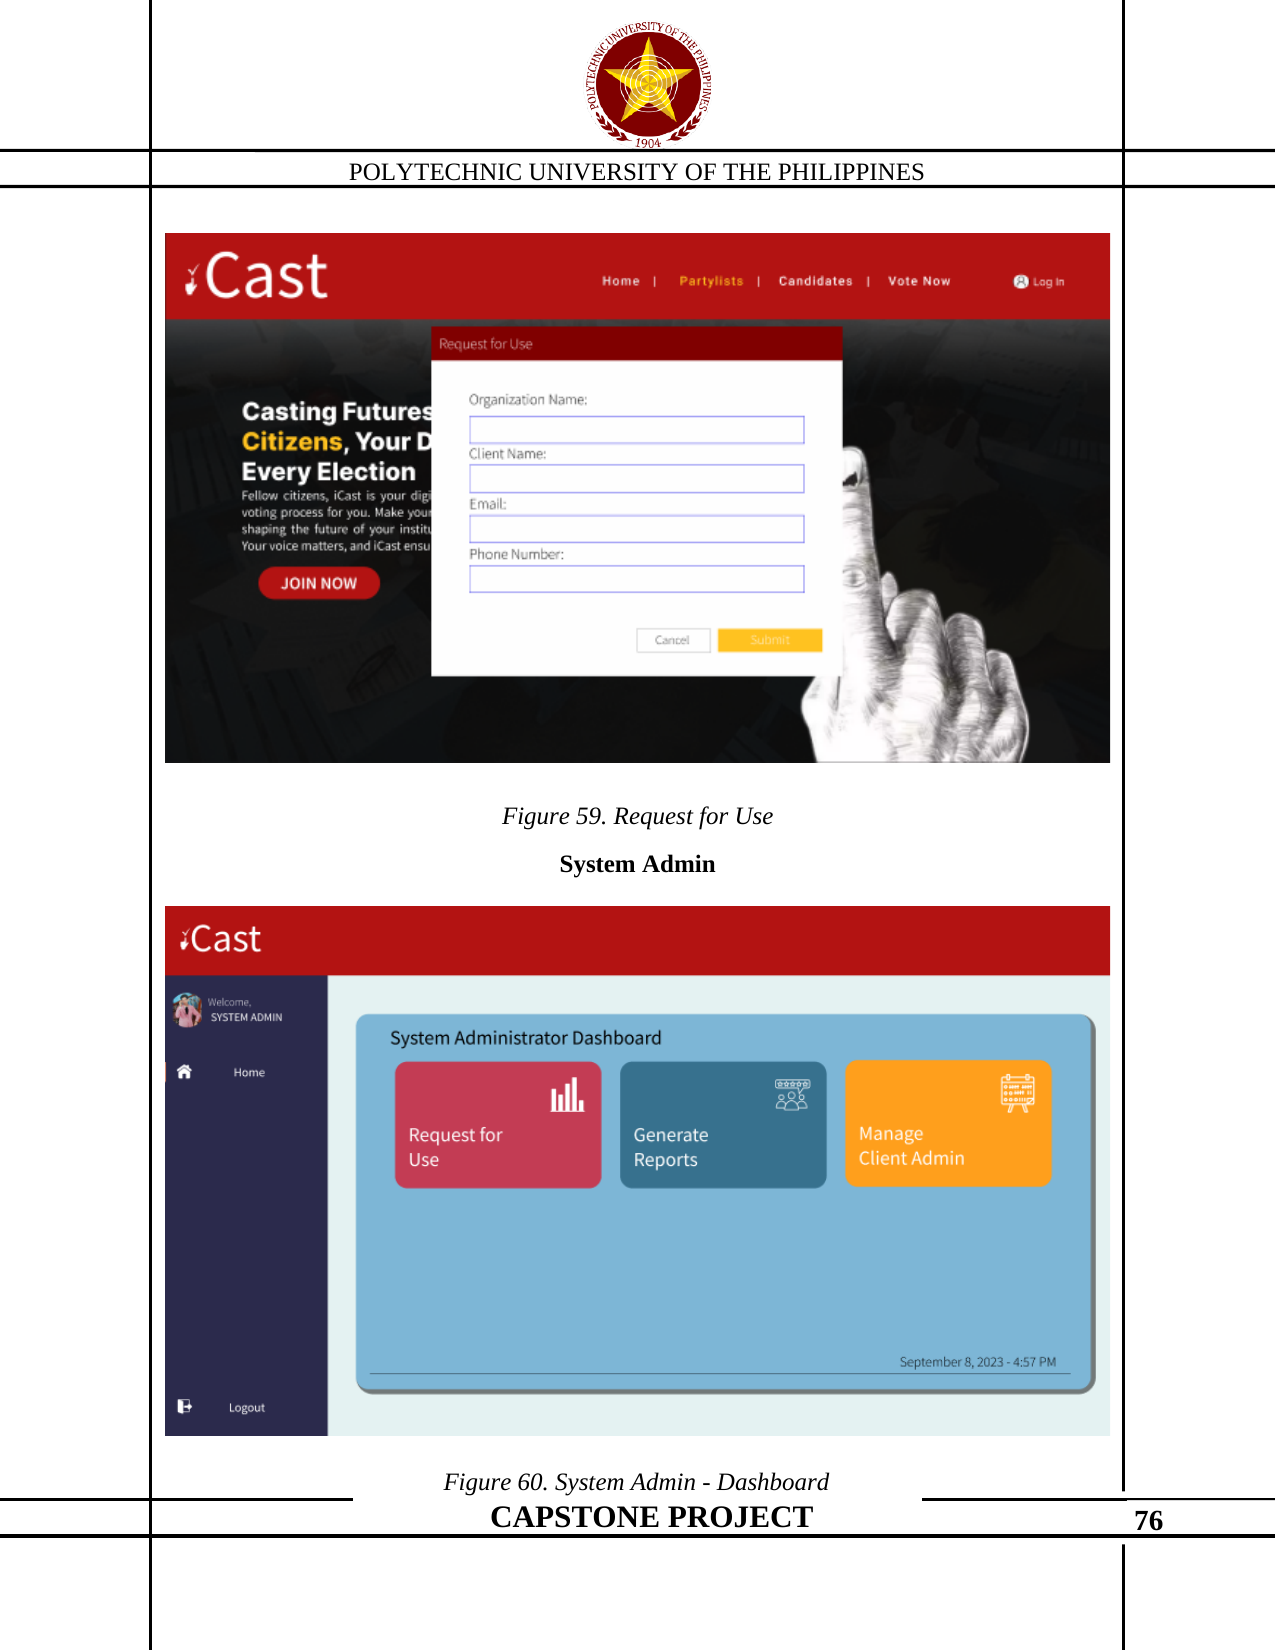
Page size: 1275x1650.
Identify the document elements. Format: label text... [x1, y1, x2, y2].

text System Admin [165, 849, 1110, 878]
picture [165, 233, 1111, 763]
picture [583, 20, 712, 148]
picture [165, 906, 1111, 1436]
